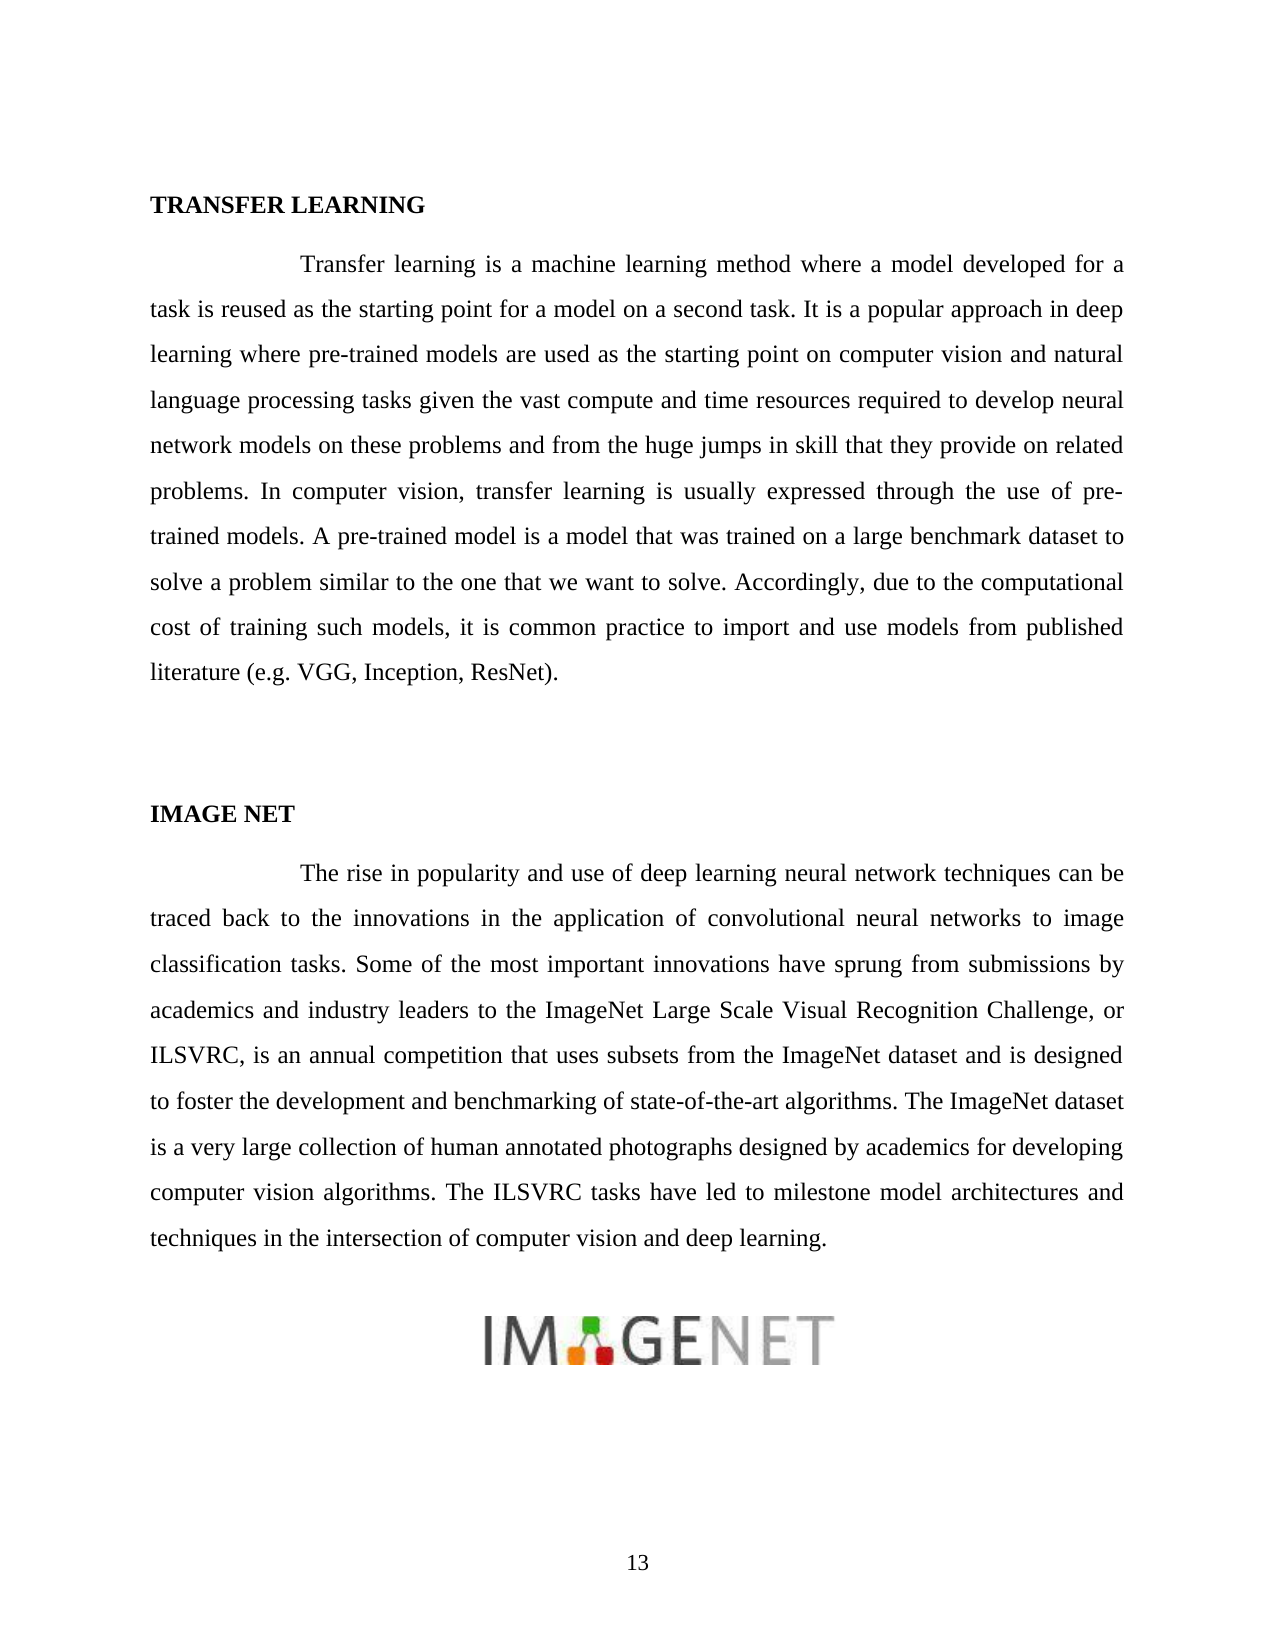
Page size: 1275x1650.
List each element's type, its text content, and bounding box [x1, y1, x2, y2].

text The rise in popularity and use of deep learning neural network techniques can be traced back to the innovations in the application of convolutional neural networks to image classification tasks. Some of the most important innovations have sprung from submissions by academics and industry leaders to the ImageNet Large Scale Visual Recognition Challenge, or ILSVRC, is an annual competition that uses subsets from the ImageNet dataset and is designed to foster the development and benchmarking of state-of-the-art algorithms. The ImageNet dataset is a very large collection of human annotated photographs designed by academics for developing computer vision algorithms. The ILSVRC tasks have led to milestone model architectures and techniques in the intersection of computer vision and deep learning. [150, 858, 1125, 1252]
text TRANSFER LEARNING [150, 190, 1125, 219]
picture [484, 1316, 836, 1365]
text Transfer learning is a machine learning method where a model developed for a task is reused as the starting point for a model on a second task. It is a popular approach in deep learning where pre-trained models are used as the starting point on computer vision and natural language processing tasks given the vast compute and time resources required to develop neural network models on these problems and from the huge jumps in skill that they provide on related problems. In computer vision, transfer learning is usually expressed through the use of pre-trained models. A pre-trained model is a model that was trained on a large benchmark dataset to solve a problem similar to the one that we want to solve. Accordingly, due to the computational cost of training such models, it is common practice to import and use models from published literature (e.g. VGG, Inception, ResNet). [150, 249, 1125, 686]
text IMAGE NET [150, 799, 1125, 828]
